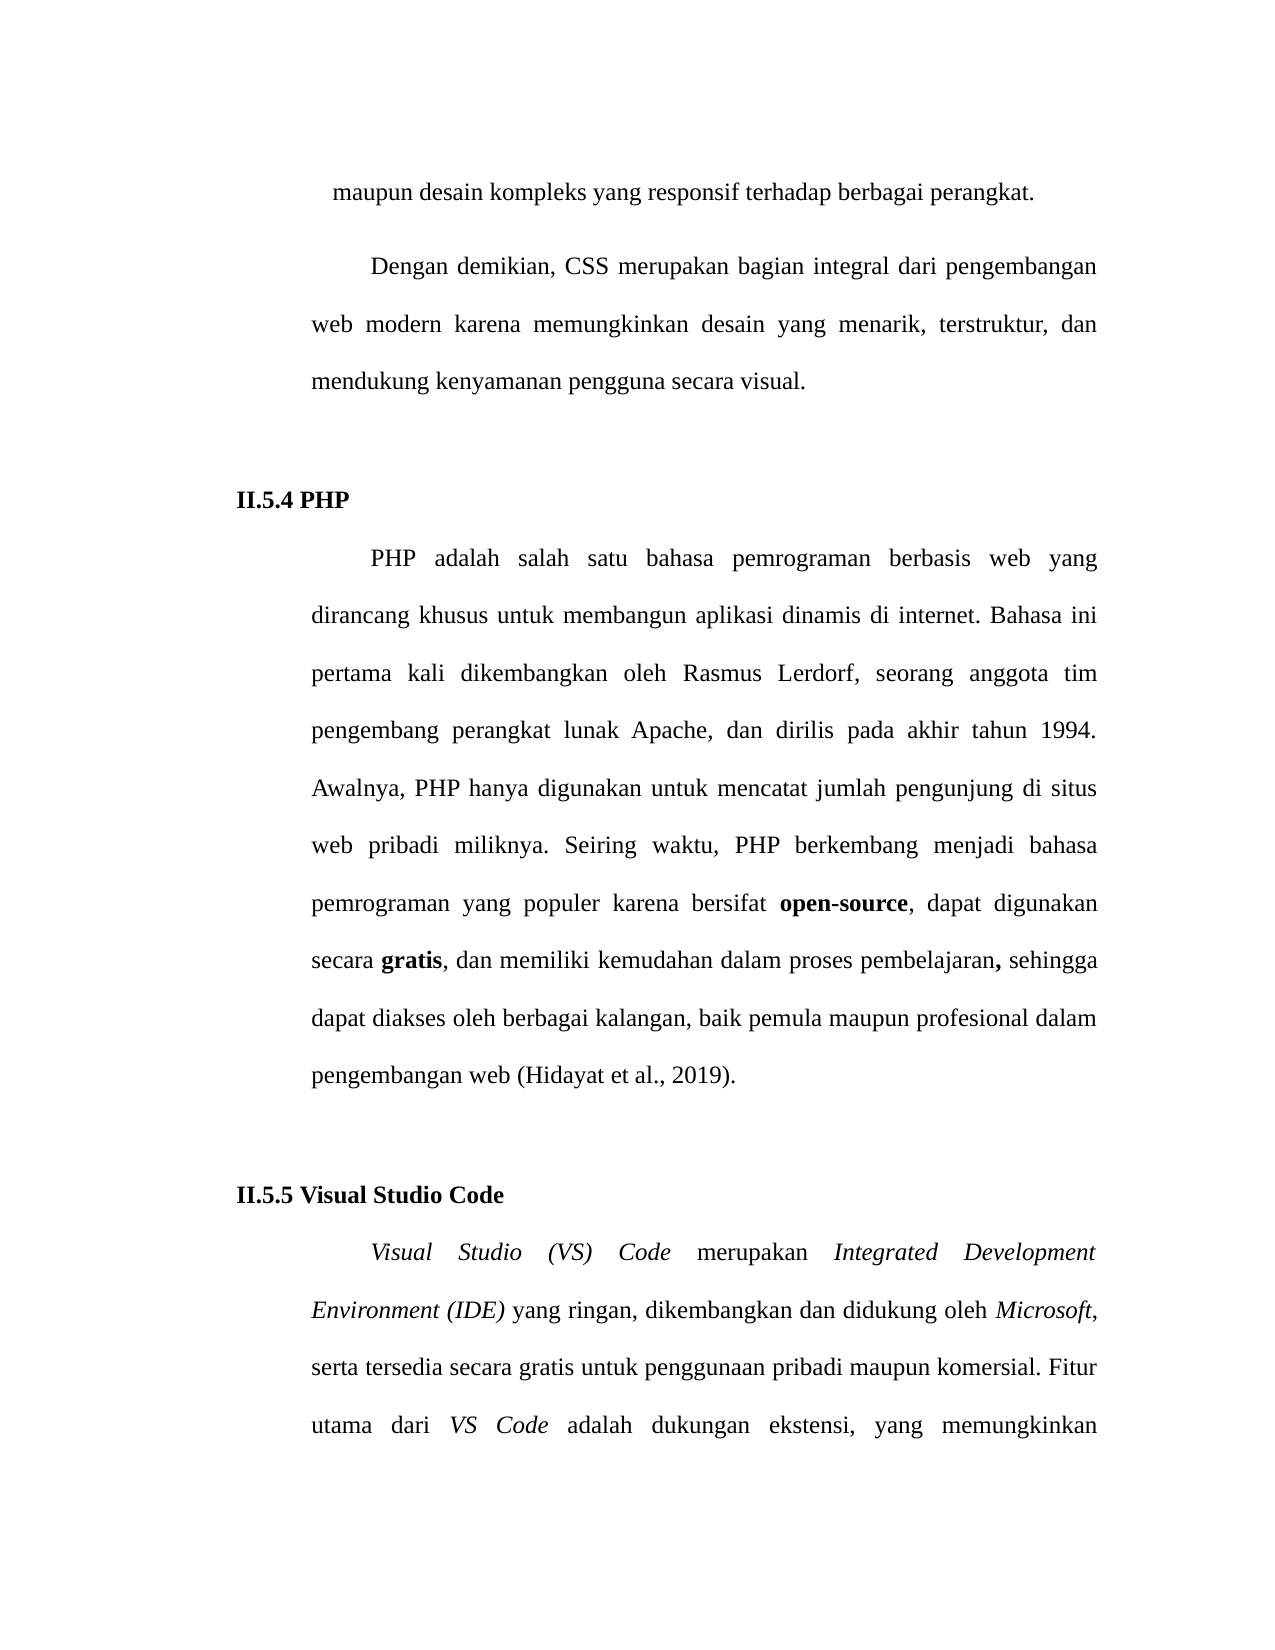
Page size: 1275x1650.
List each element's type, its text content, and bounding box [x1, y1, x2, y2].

subtitle Visual Studio Code [236, 1180, 1098, 1208]
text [311, 1237, 1098, 1438]
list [332, 177, 1098, 206]
subtitle PHP [236, 486, 1098, 514]
text PHP adalah salah satu bahasa pemrograman berbasis web yang dirancang khusus untuk membangun aplikasi dinamis di internet. Bahasa ini pertama kali dikembangkan oleh Rasmus Lerdorf, seorang anggota tim pengembang perangkat lunak Apache, dan dirilis pada akhir tahun 1994. Awalnya, PHP hanya digunakan untuk mencatat jumlah pengunjung di situs web pribadi miliknya. Seiring waktu, PHP berkembang menjadi bahasa pemrograman yang populer karena bersifat open-source, dapat digunakan secara gratis, dan memiliki kemudahan dalam proses pembelajaran, sehingga dapat diakses oleh berbagai kalangan, baik pemula maupun profesional dalam pengembangan web (Hidayat et al., 2019). [311, 543, 1098, 1089]
text Dengan demikian, CSS merupakan bagian integral dari pengembangan web modern karena memungkinkan desain yang menarik, terstruktur, dan mendukung kenyamanan pengguna secara visual. [311, 251, 1098, 395]
